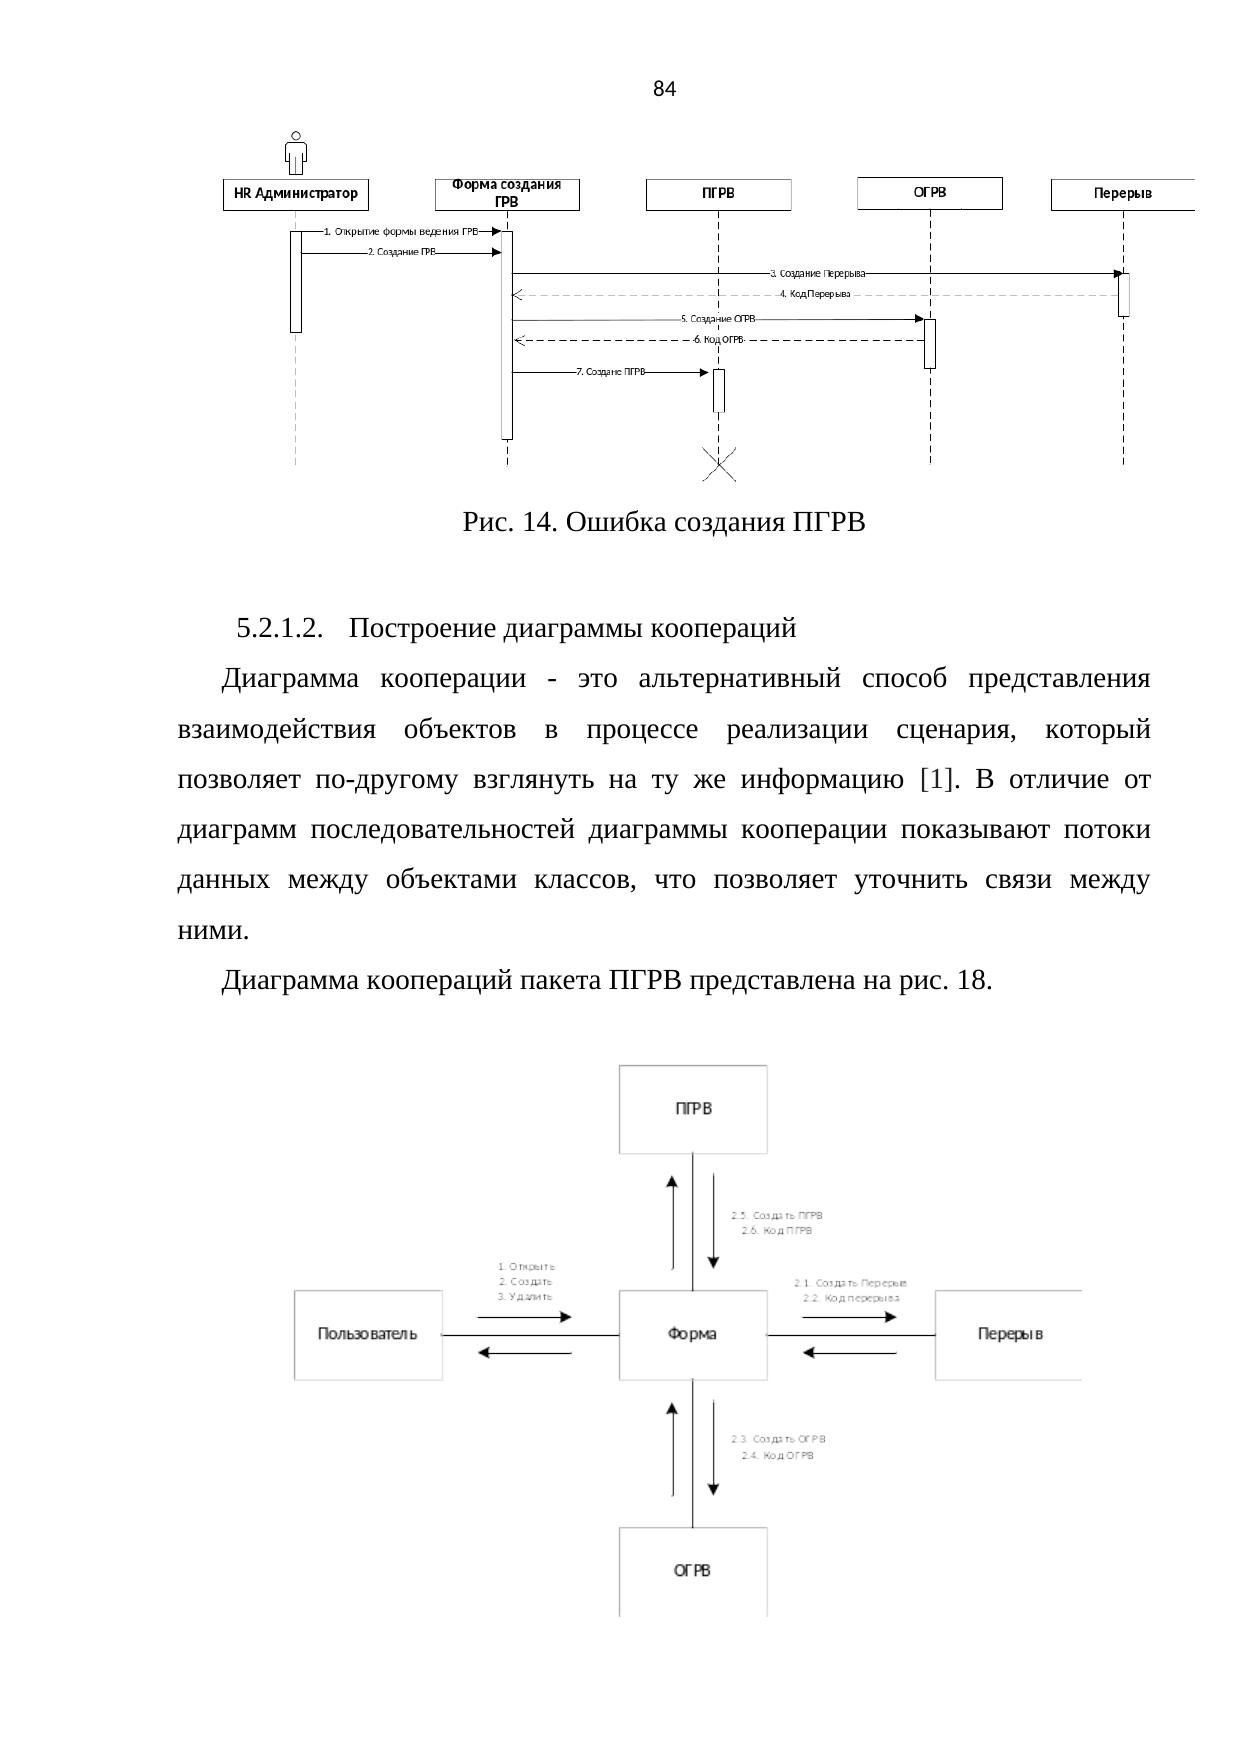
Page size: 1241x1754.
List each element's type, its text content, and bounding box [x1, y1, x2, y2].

text Рис. 14. Ошибка создания ПГРВ [177, 130, 1152, 538]
subtitle Построение диаграммы коопераций [236, 610, 1152, 644]
text Диаграмма коопераций пакета ПГРВ представлена на рис. 18. [177, 962, 1152, 996]
text Диаграмма кооперации - это альтернативный способ представления взаимодействия объектов в процессе реализации сценария, который позволяет по-другому взглянуть на ту же информацию [1]. В отличие от диаграмм последовательностей диаграммы кооперации показывают потоки данных между объектами классов, что позволяет уточнить связи между ними. [177, 660, 1152, 946]
